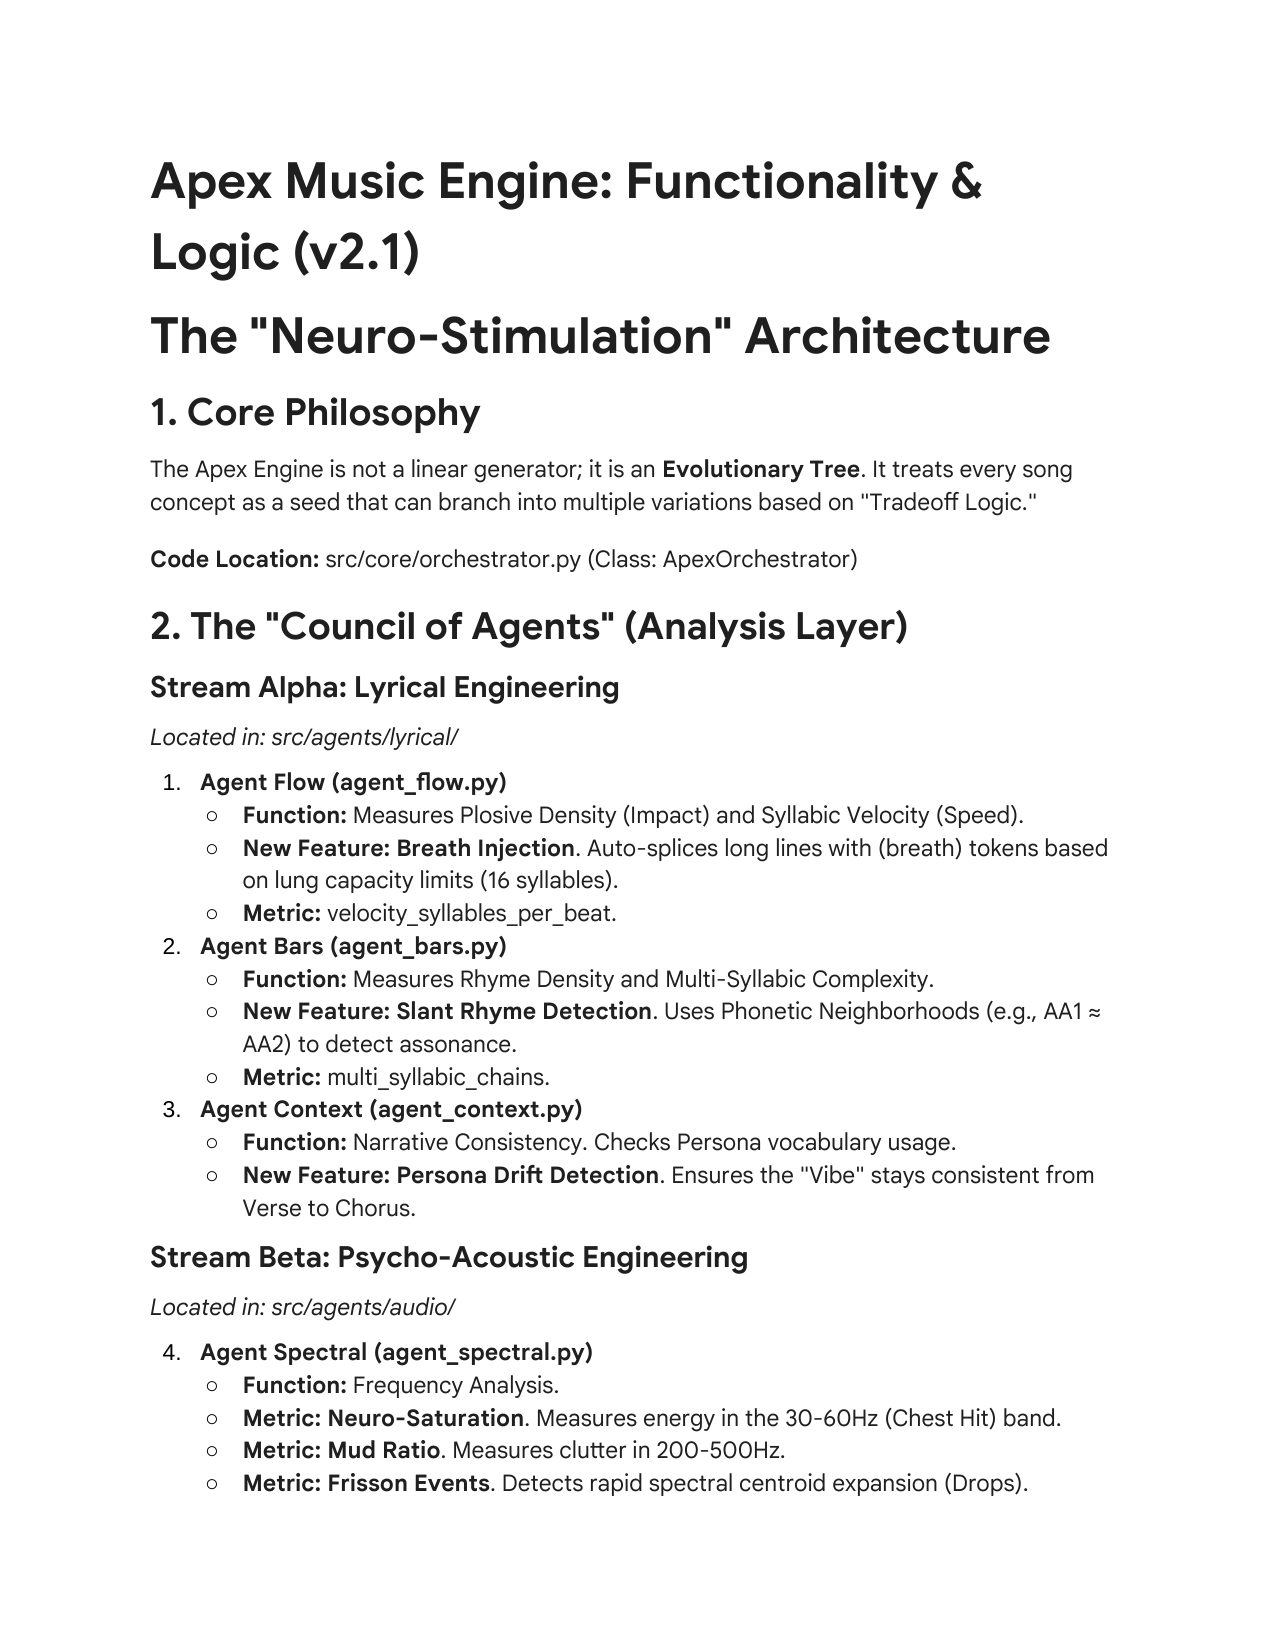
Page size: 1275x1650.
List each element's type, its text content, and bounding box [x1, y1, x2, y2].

list New Feature: Slant Rhyme Detection. Uses Phonetic Neighborhoods (e.g., AA1 ≈ AA2) to detect assonance. [205, 998, 1125, 1059]
subtitle 1. Core Philosophy [150, 389, 1125, 436]
list Metric: multi_syllabic_chains. [205, 1063, 1125, 1092]
subtitle Apex Music Engine: Functionality & Logic (v2.1) [150, 150, 1125, 284]
subtitle 2. The "Council of Agents" (Analysis Layer) [150, 603, 1125, 650]
text Code Location: src/core/orchestrator.py (Class: ApexOrchestrator) [150, 546, 1125, 574]
text Located in: src/agents/lyrical/ [150, 723, 1125, 752]
list Agent Bars (agent_bars.py) [162, 932, 1125, 961]
list Metric: velocity_syllables_per_beat. [205, 899, 1125, 928]
list Metric: Frisson Events. Detects rapid spectral centroid expansion (Drops). [205, 1469, 1125, 1498]
list New Feature: Breath Injection. Auto-splices long lines with (breath) tokens based on lung capacity limits (16 syllables). [205, 834, 1125, 896]
list New Feature: Persona Drift Detection. Ensures the "Vibe" stays consistent from Verse to Chorus. [205, 1161, 1125, 1223]
list Function: Measures Plosive Density (Impact) and Syllabic Velocity (Speed). [205, 801, 1125, 830]
subtitle Stream Beta: Psycho-Acoustic Engineering [150, 1239, 1125, 1276]
list Agent Spectral (agent_spectral.py) [162, 1338, 1125, 1367]
list Function: Narrative Consistency. Checks Persona vocabulary usage. [205, 1128, 1125, 1157]
subtitle The "Neuro-Stimulation" Architecture [150, 305, 1125, 368]
list Function: Frequency Analysis. [205, 1371, 1125, 1400]
text The Apex Engine is not a linear generator; it is an Evolutionary Tree. It treats every song concept as a seed that can branch into multiple variations based on "Tradeoff Logic." [150, 455, 1125, 517]
list Agent Flow (agent_flow.py) [162, 769, 1125, 797]
subtitle Stream Alpha: Lyrical Engineering [150, 669, 1125, 706]
list Metric: Mud Ratio. Measures clutter in 200-500Hz. [205, 1437, 1125, 1465]
list Agent Context (agent_context.py) [162, 1096, 1125, 1124]
list Metric: Neuro-Saturation. Measures energy in the 30-60Hz (Chest Hit) band. [205, 1404, 1125, 1433]
list Function: Measures Rhyme Density and Multi-Syllabic Complexity. [205, 965, 1125, 994]
text Located in: src/agents/audio/ [150, 1293, 1125, 1322]
